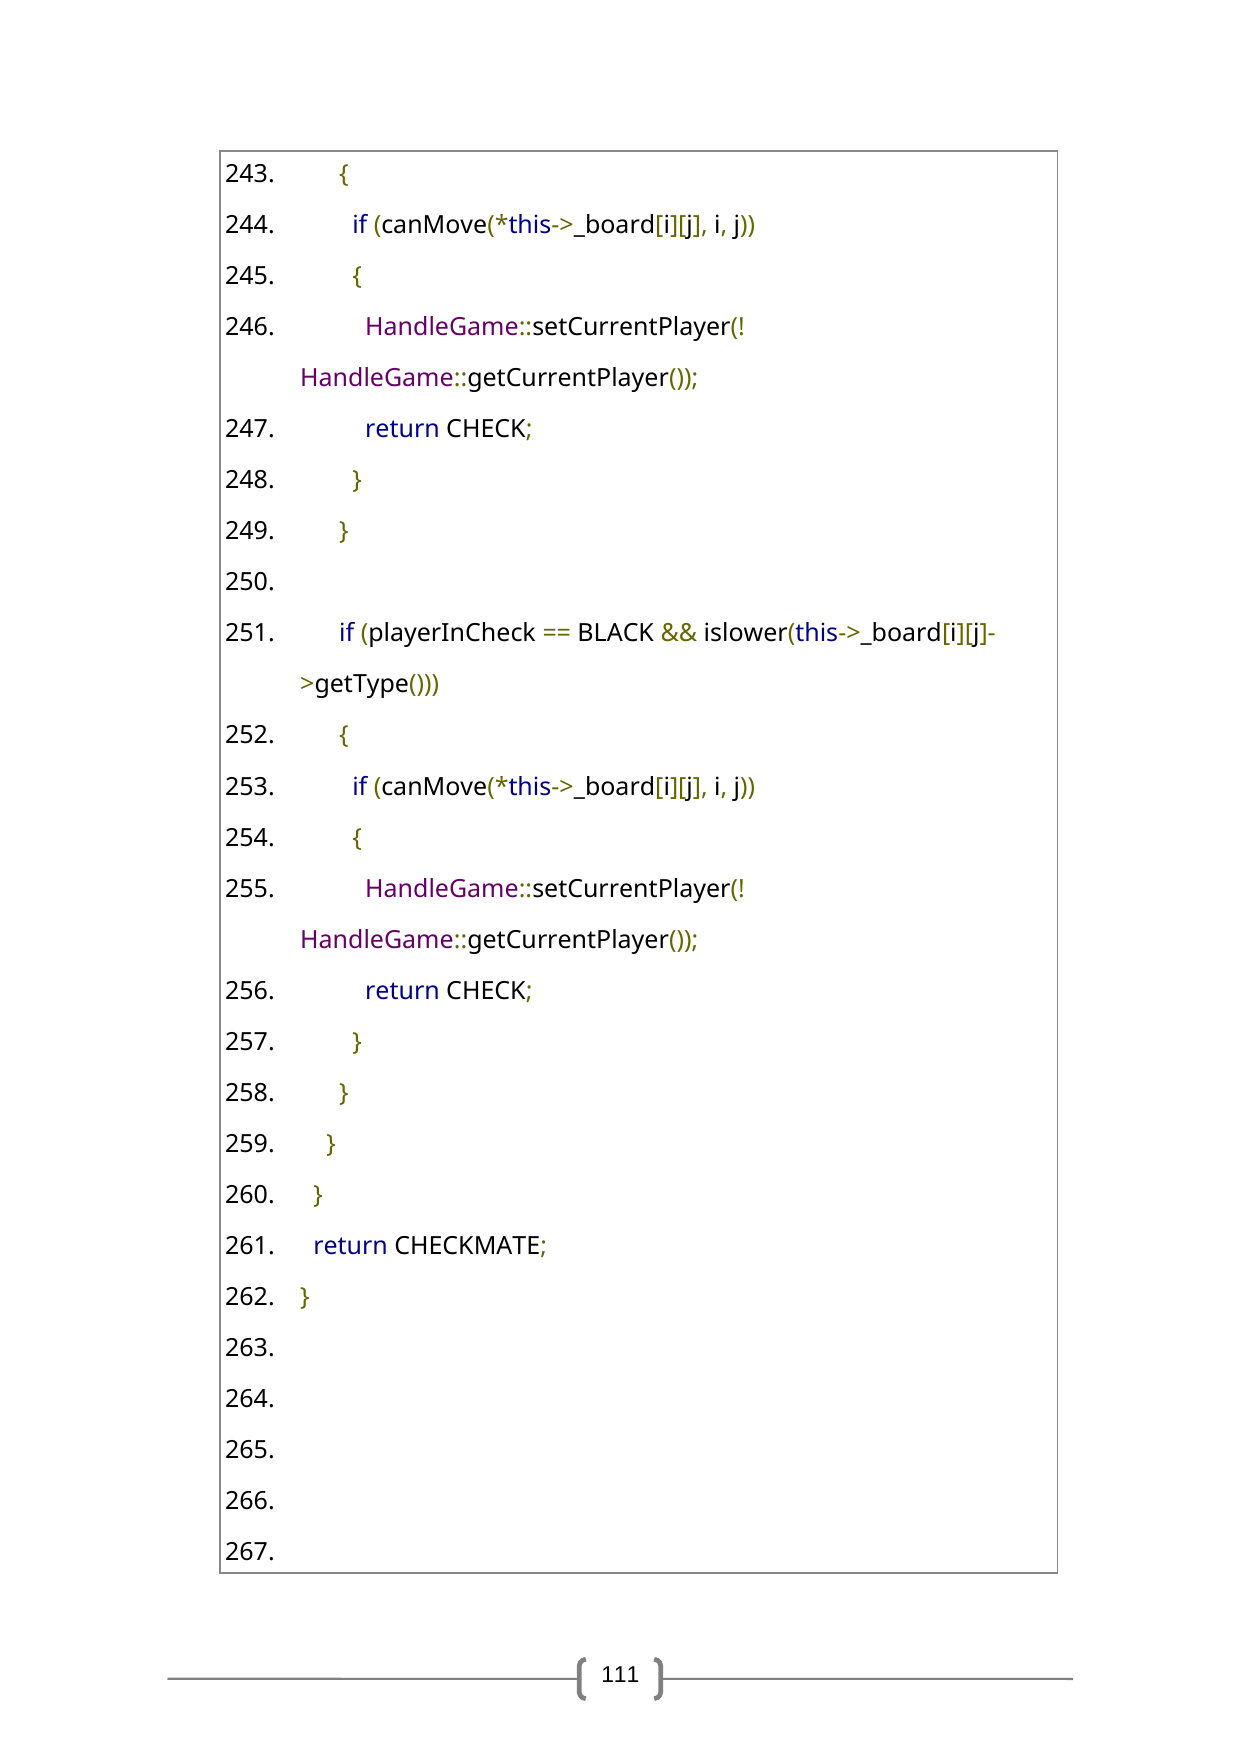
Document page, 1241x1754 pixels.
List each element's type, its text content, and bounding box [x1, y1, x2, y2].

list } [221, 1120, 1057, 1159]
list } [221, 507, 1057, 547]
list } [221, 1171, 1057, 1211]
list return CHECK; [221, 405, 1057, 445]
list } [221, 1069, 1057, 1108]
list if (canMove(*this->_board[i][j], i, j)) [221, 762, 1057, 802]
list { [221, 152, 1057, 190]
list if (playerInCheck == BLACK && islower(this->_board[i][j]->getType())) [221, 609, 1057, 700]
list if (canMove(*this->_board[i][j], i, j)) [221, 201, 1057, 241]
list return CHECK; [221, 967, 1057, 1006]
list HandleGame::setCurrentPlayer(!HandleGame::getCurrentPlayer()); [221, 303, 1057, 394]
list { [221, 813, 1057, 853]
list } [221, 1273, 1057, 1313]
list } [221, 456, 1057, 496]
list HandleGame::setCurrentPlayer(!HandleGame::getCurrentPlayer()); [221, 864, 1057, 955]
list return CHECKMATE; [221, 1222, 1057, 1262]
list } [221, 1018, 1057, 1057]
list { [221, 252, 1057, 292]
list { [221, 711, 1057, 751]
